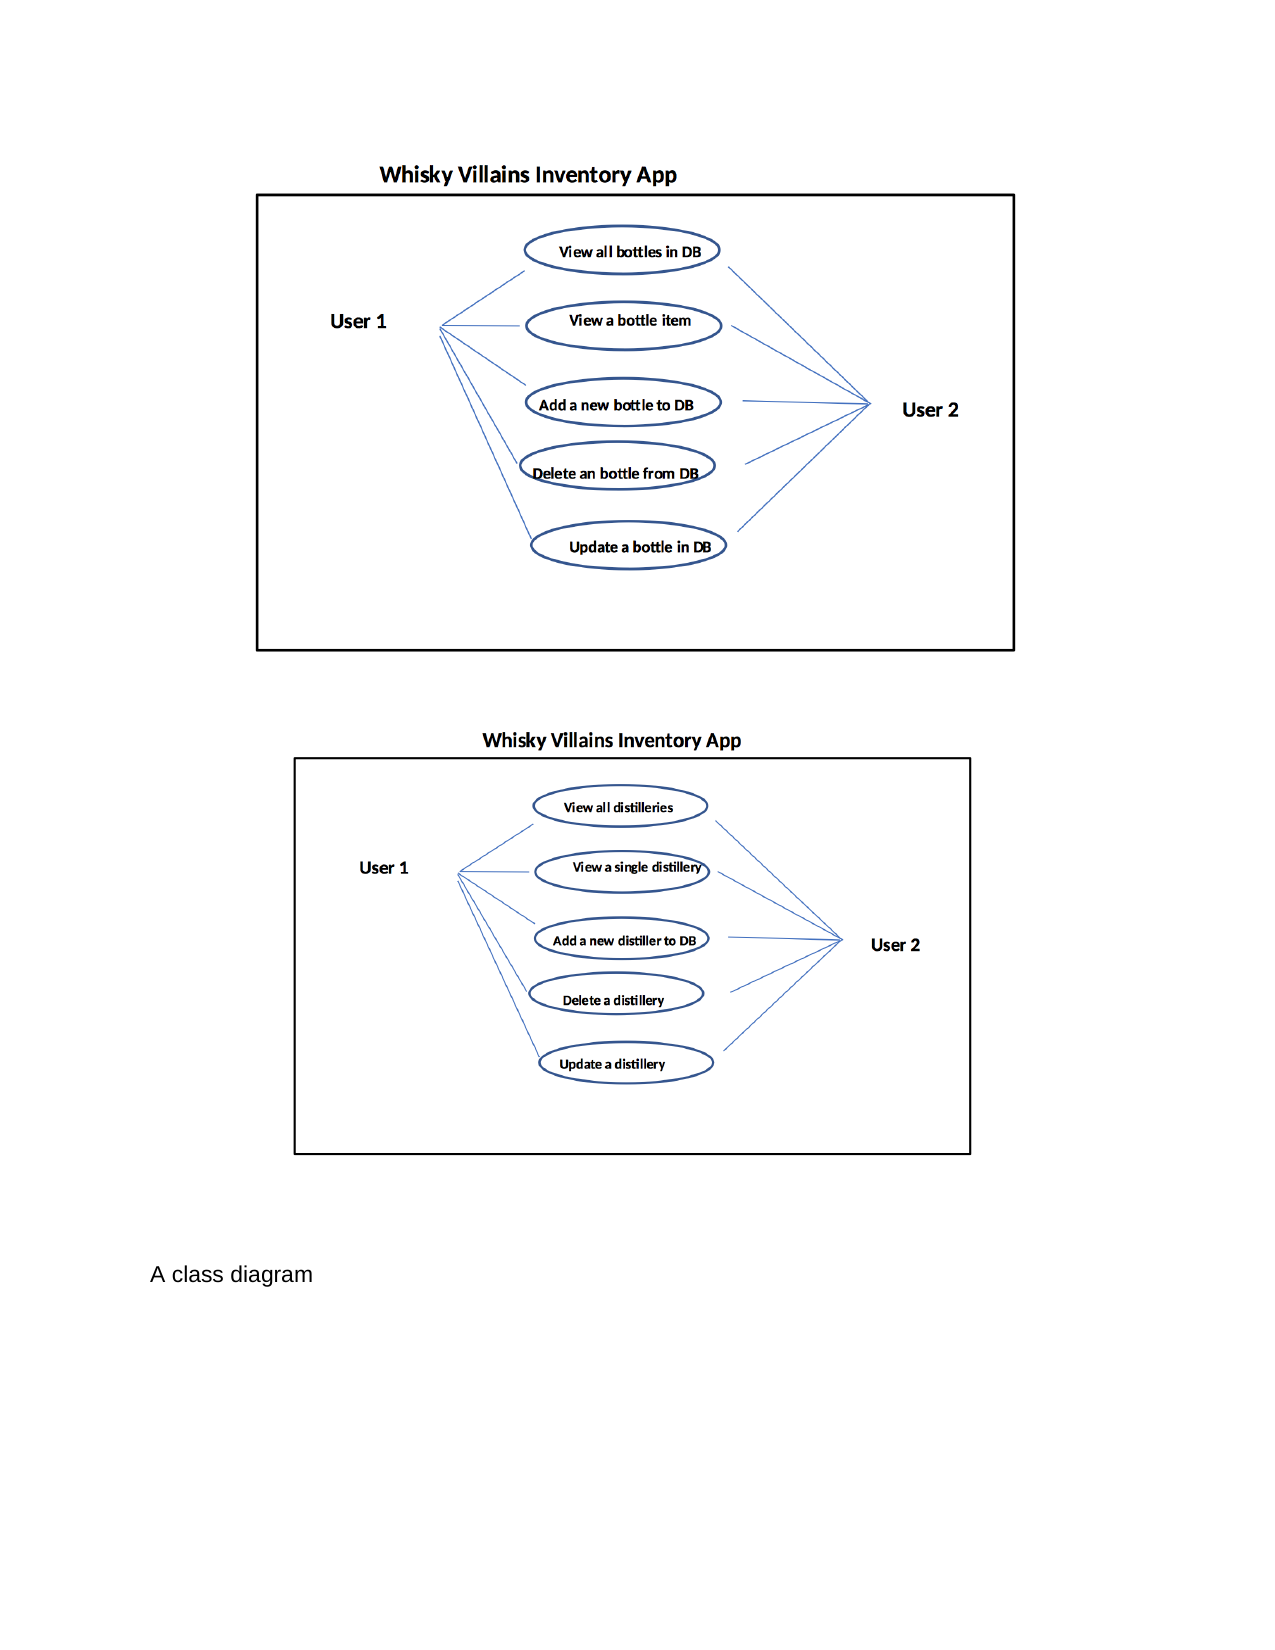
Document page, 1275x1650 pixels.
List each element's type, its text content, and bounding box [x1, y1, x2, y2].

picture [150, 708, 1125, 1227]
text A class diagram [150, 1261, 1125, 1287]
picture [150, 150, 1125, 705]
